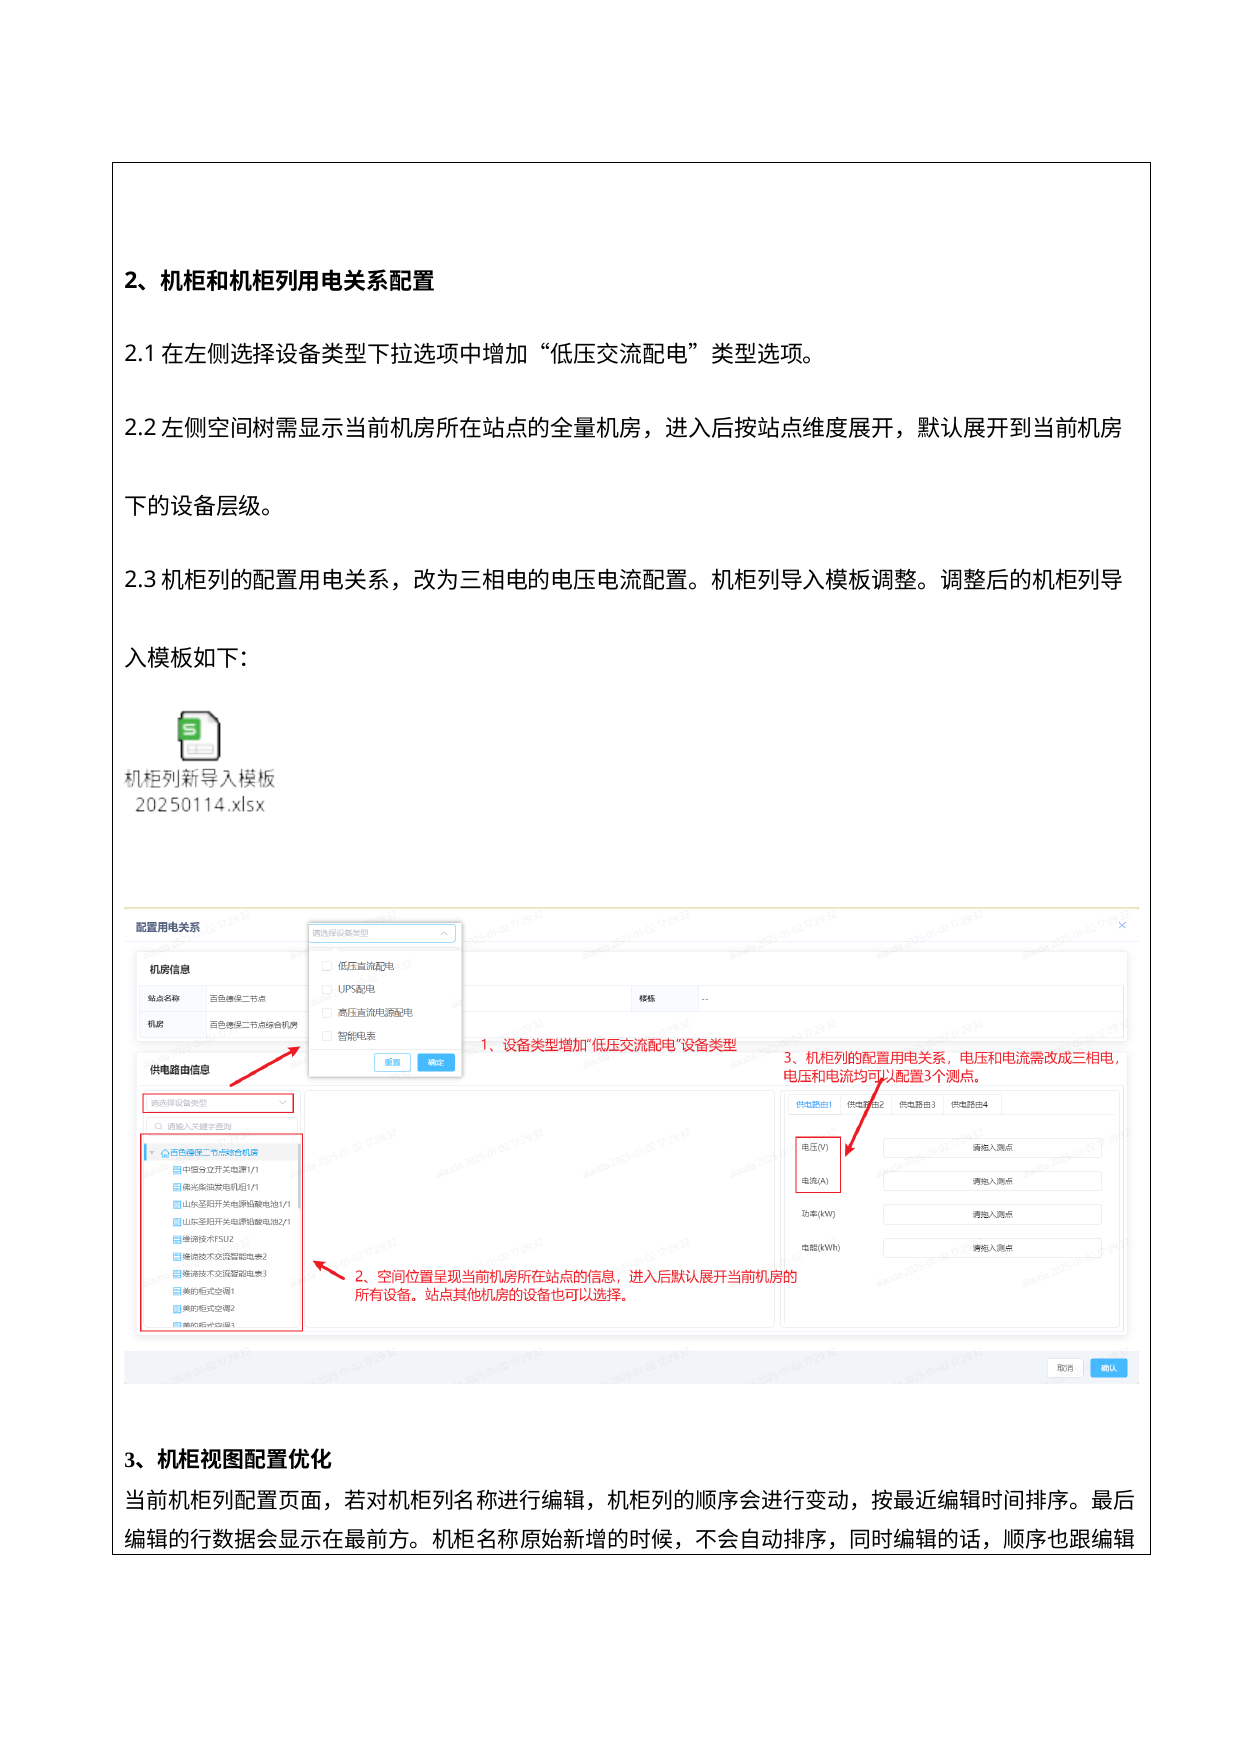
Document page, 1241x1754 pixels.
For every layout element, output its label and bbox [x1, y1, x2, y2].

picture [124, 907, 1140, 1384]
table_cell [113, 163, 1150, 1554]
